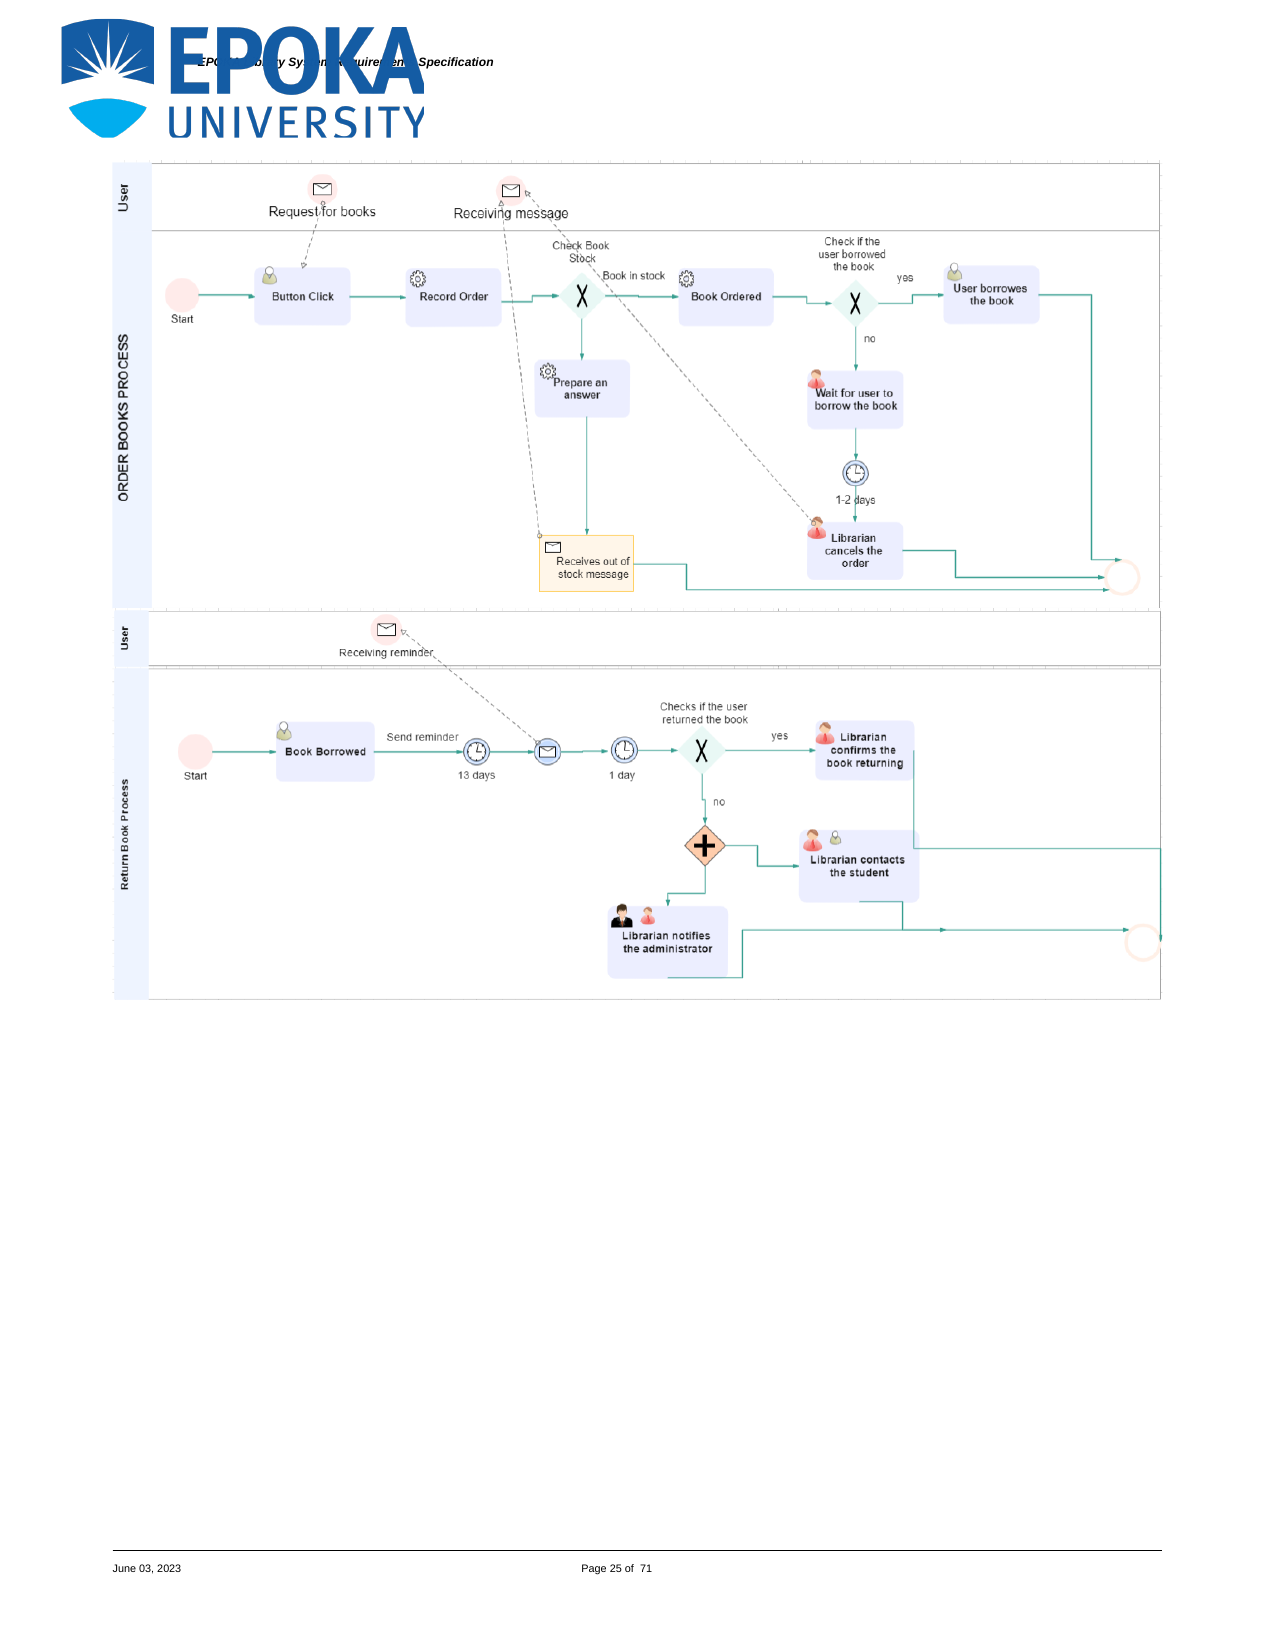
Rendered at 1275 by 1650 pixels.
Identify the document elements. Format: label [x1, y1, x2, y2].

picture [61, 18, 424, 138]
picture [112, 160, 1163, 1000]
